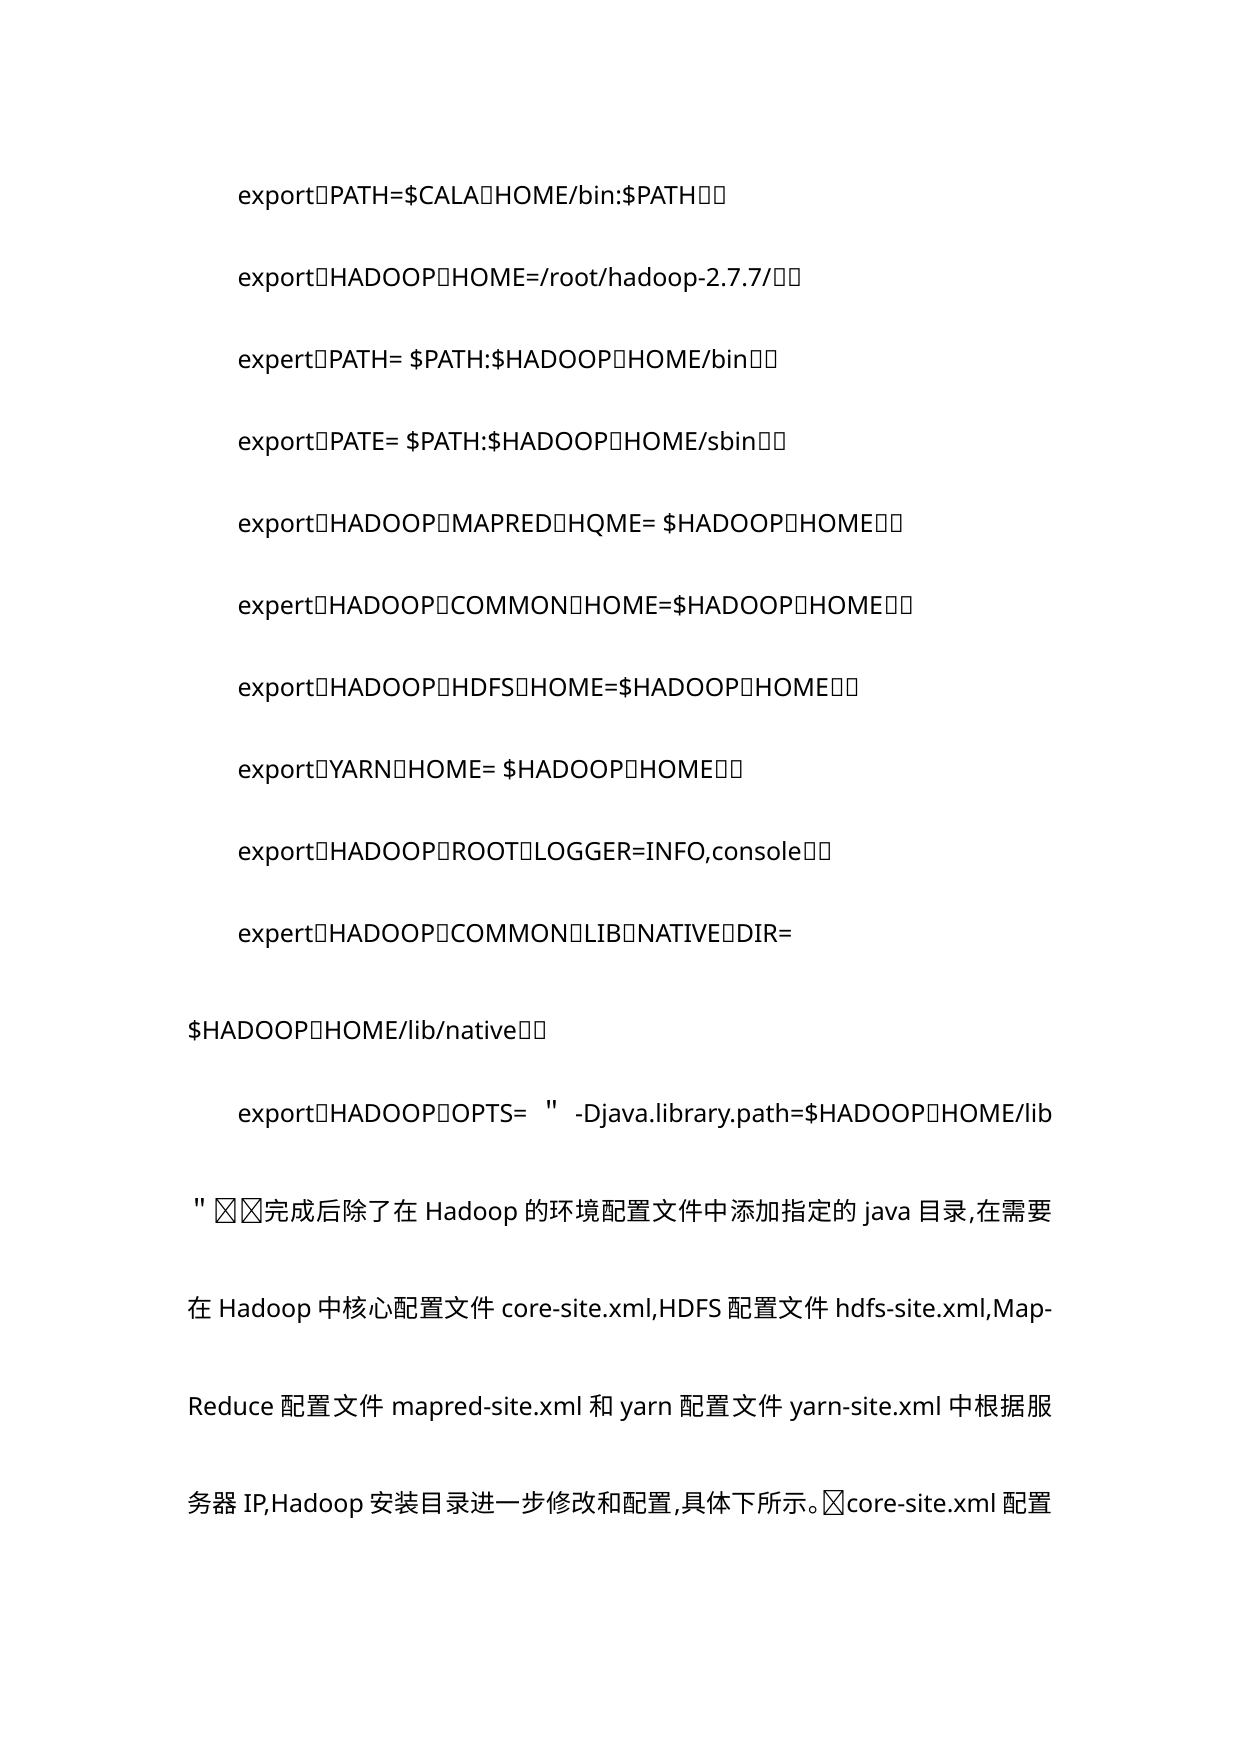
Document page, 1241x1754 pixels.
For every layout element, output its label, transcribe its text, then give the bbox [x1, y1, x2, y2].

text exportPATE= $PATH:$HADOOPHOME/sbin [187, 408, 1053, 473]
text exportYARNHOME= $HADOOPHOME [187, 736, 1053, 801]
text expertHADOOPCOMMONHOME=$HADOOPHOME [187, 572, 1053, 637]
text exportHADOOPROOTLOGGER=INFO,console [187, 818, 1053, 883]
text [187, 1079, 1053, 1534]
text exportPATH=$CALAHOME/bin:$PATH [187, 162, 1053, 227]
text expertHADOOPCOMMONLIBNATIVEDIR= $HADOOPHOME/lib/native [187, 900, 1053, 1062]
text expertPATH= $PATH:$HADOOPHOME/bin [187, 326, 1053, 391]
text exportHADOOPHDFSHOME=$HADOOPHOME [187, 654, 1053, 719]
text exportHADOOPHOME=/root/hadoop-2.7.7/ [187, 244, 1053, 309]
text exportHADOOPMAPREDHQME= $HADOOPHOME [187, 490, 1053, 555]
